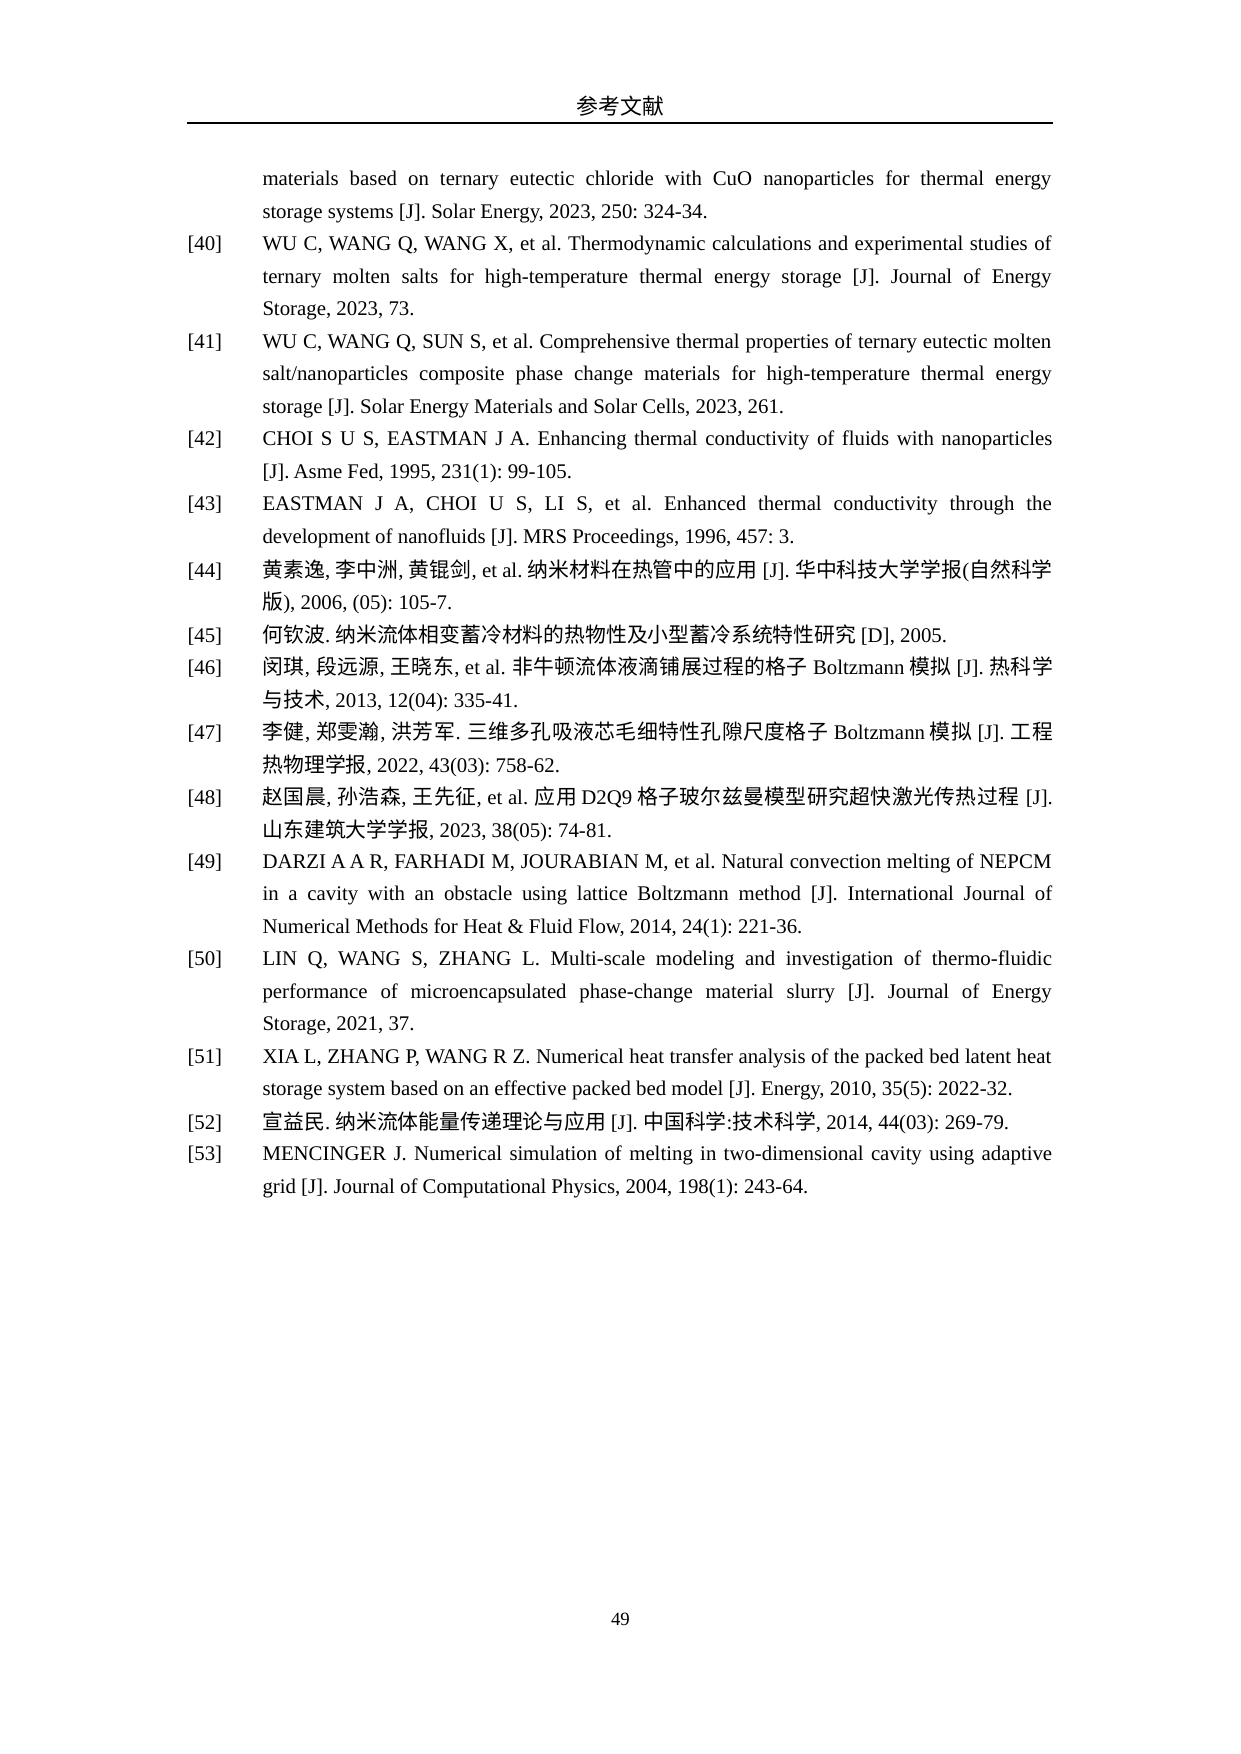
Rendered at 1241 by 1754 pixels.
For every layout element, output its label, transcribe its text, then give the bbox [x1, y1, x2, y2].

text [41] WU C, WANG Q, SUN S, et al. Comprehensive thermal properties of ternary eutectic molten salt/nanoparticles composite phase change materials for high-temperature thermal energy storage [J]. Solar Energy Materials and Solar Cells, 2023, 261. [187, 324, 1053, 422]
text [49] DARZI A A R, FARHADI M, JOURABIAN M, et al. Natural convection melting of NEPCM in a cavity with an obstacle using lattice Boltzmann method [J]. International Journal of Numerical Methods for Heat & Fluid Flow, 2014, 24(1): 221-36. [187, 844, 1053, 942]
text [53] MENCINGER J. Numerical simulation of melting in two-dimensional cavity using adaptive grid [J]. Journal of Computational Physics, 2004, 198(1): 243-64. [187, 1137, 1053, 1202]
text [187, 162, 1053, 227]
text [45] 何钦波. 纳米流体相变蓄冷材料的热物性及小型蓄冷系统特性研究 [D], 2005. [187, 617, 1053, 649]
text [44] 黄素逸, 李中洲, 黄锟剑, et al. 纳米材料在热管中的应用 [J]. 华中科技大学学报(自然科学版), 2006, (05): 105-7. [187, 552, 1053, 617]
text [52] 宣益民. 纳米流体能量传递理论与应用 [J]. 中国科学:技术科学, 2014, 44(03): 269-79. [187, 1104, 1053, 1137]
text [40] WU C, WANG Q, WANG X, et al. Thermodynamic calculations and experimental studies of ternary molten salts for high-temperature thermal energy storage [J]. Journal of Energy Storage, 2023, 73. [187, 227, 1053, 324]
text [51] XIA L, ZHANG P, WANG R Z. Numerical heat transfer analysis of the packed bed latent heat storage system based on an effective packed bed model [J]. Energy, 2010, 35(5): 2022-32. [187, 1039, 1053, 1104]
text [43] EASTMAN J A, CHOI U S, LI S, et al. Enhanced thermal conductivity through the development of nanofluids [J]. MRS Proceedings, 1996, 457: 3. [187, 487, 1053, 552]
text [48] 赵国晨, 孙浩森, 王先征, et al. 应用D2Q9格子玻尔兹曼模型研究超快激光传热过程 [J]. 山东建筑大学学报, 2023, 38(05): 74-81. [187, 779, 1053, 844]
text [47] 李健, 郑雯瀚, 洪芳军. 三维多孔吸液芯毛细特性孔隙尺度格子Boltzmann模拟 [J]. 工程热物理学报, 2022, 43(03): 758-62. [187, 714, 1053, 779]
text [46] 闵琪, 段远源, 王晓东, et al. 非牛顿流体液滴铺展过程的格子Boltzmann模拟 [J]. 热科学与技术, 2013, 12(04): 335-41. [187, 649, 1053, 714]
text [50] LIN Q, WANG S, ZHANG L. Multi-scale modeling and investigation of thermo-fluidic performance of microencapsulated phase-change material slurry [J]. Journal of Energy Storage, 2021, 37. [187, 942, 1053, 1039]
text [42] CHOI S U S, EASTMAN J A. Enhancing thermal conductivity of fluids with nanoparticles [J]. Asme Fed, 1995, 231(1): 99-105. [187, 422, 1053, 487]
